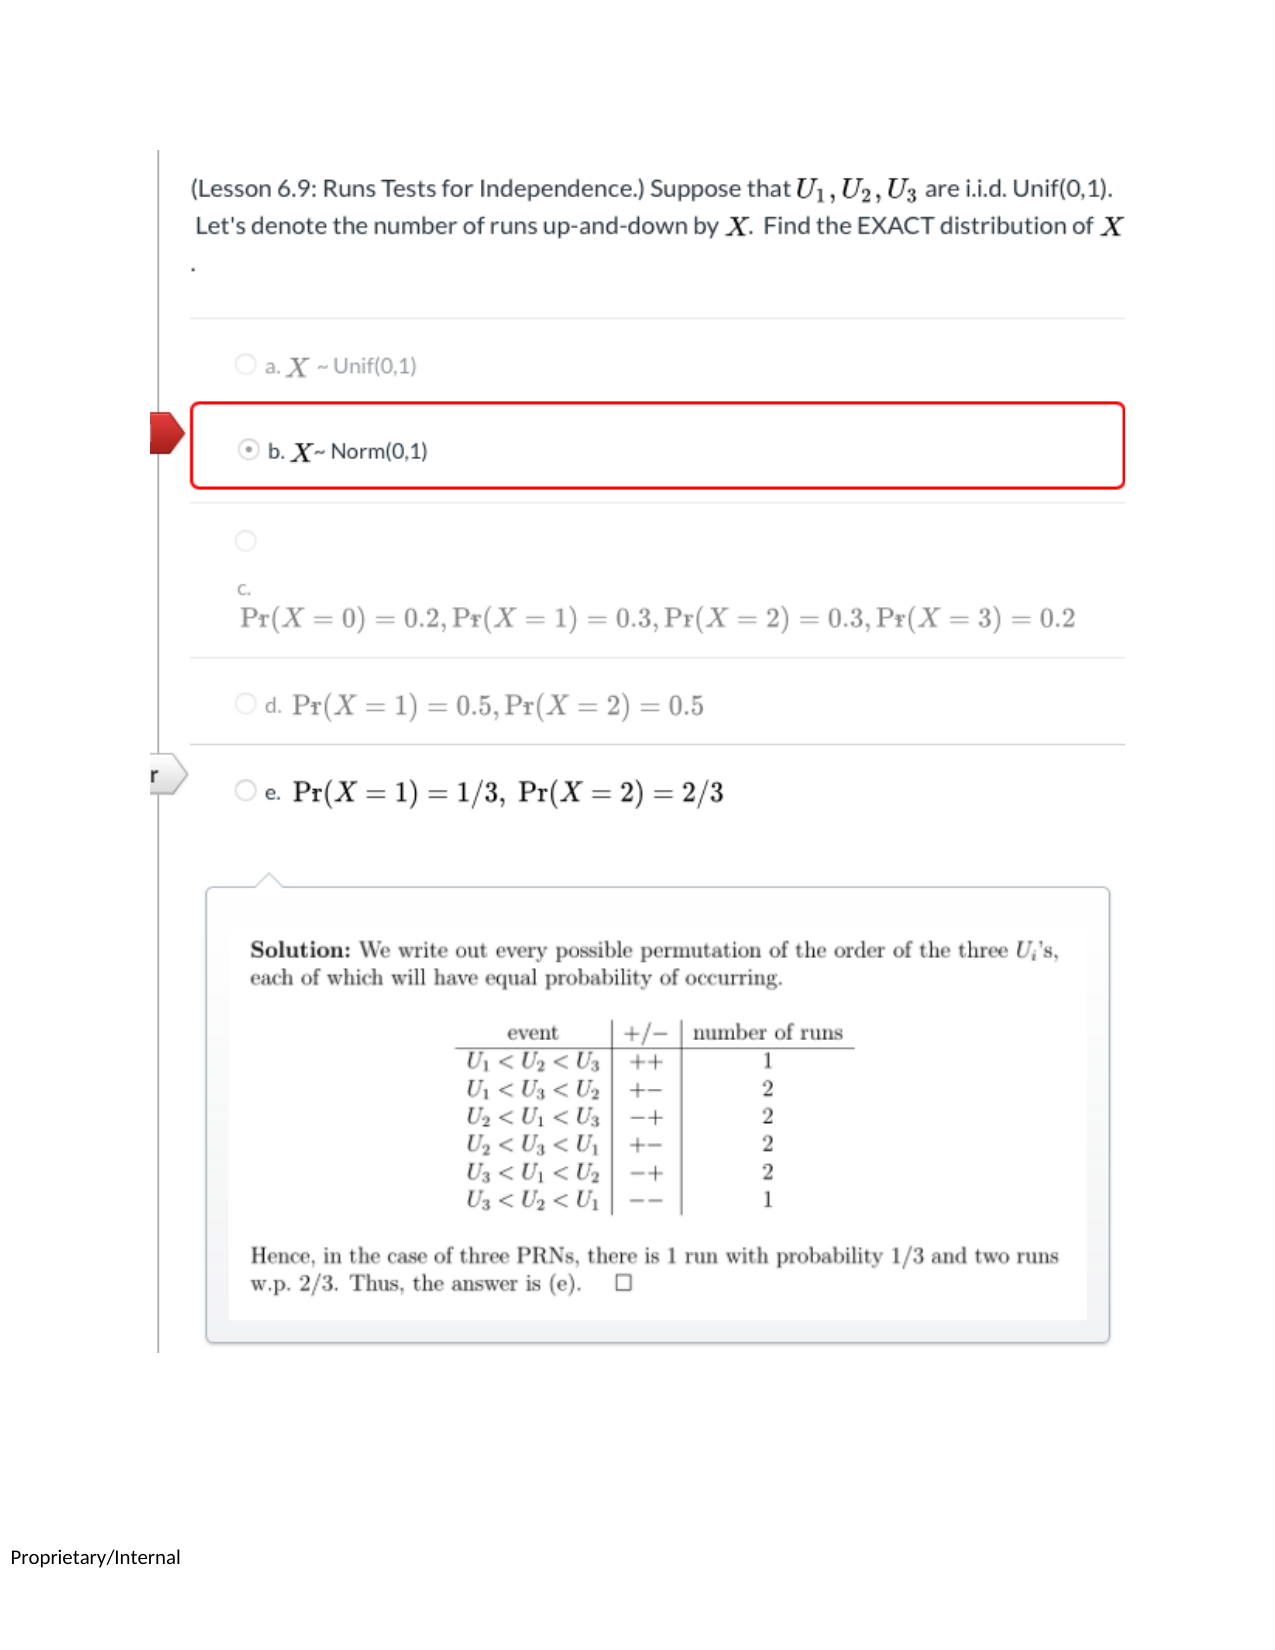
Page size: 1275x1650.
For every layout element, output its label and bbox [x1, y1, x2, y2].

picture [150, 150, 1125, 1353]
